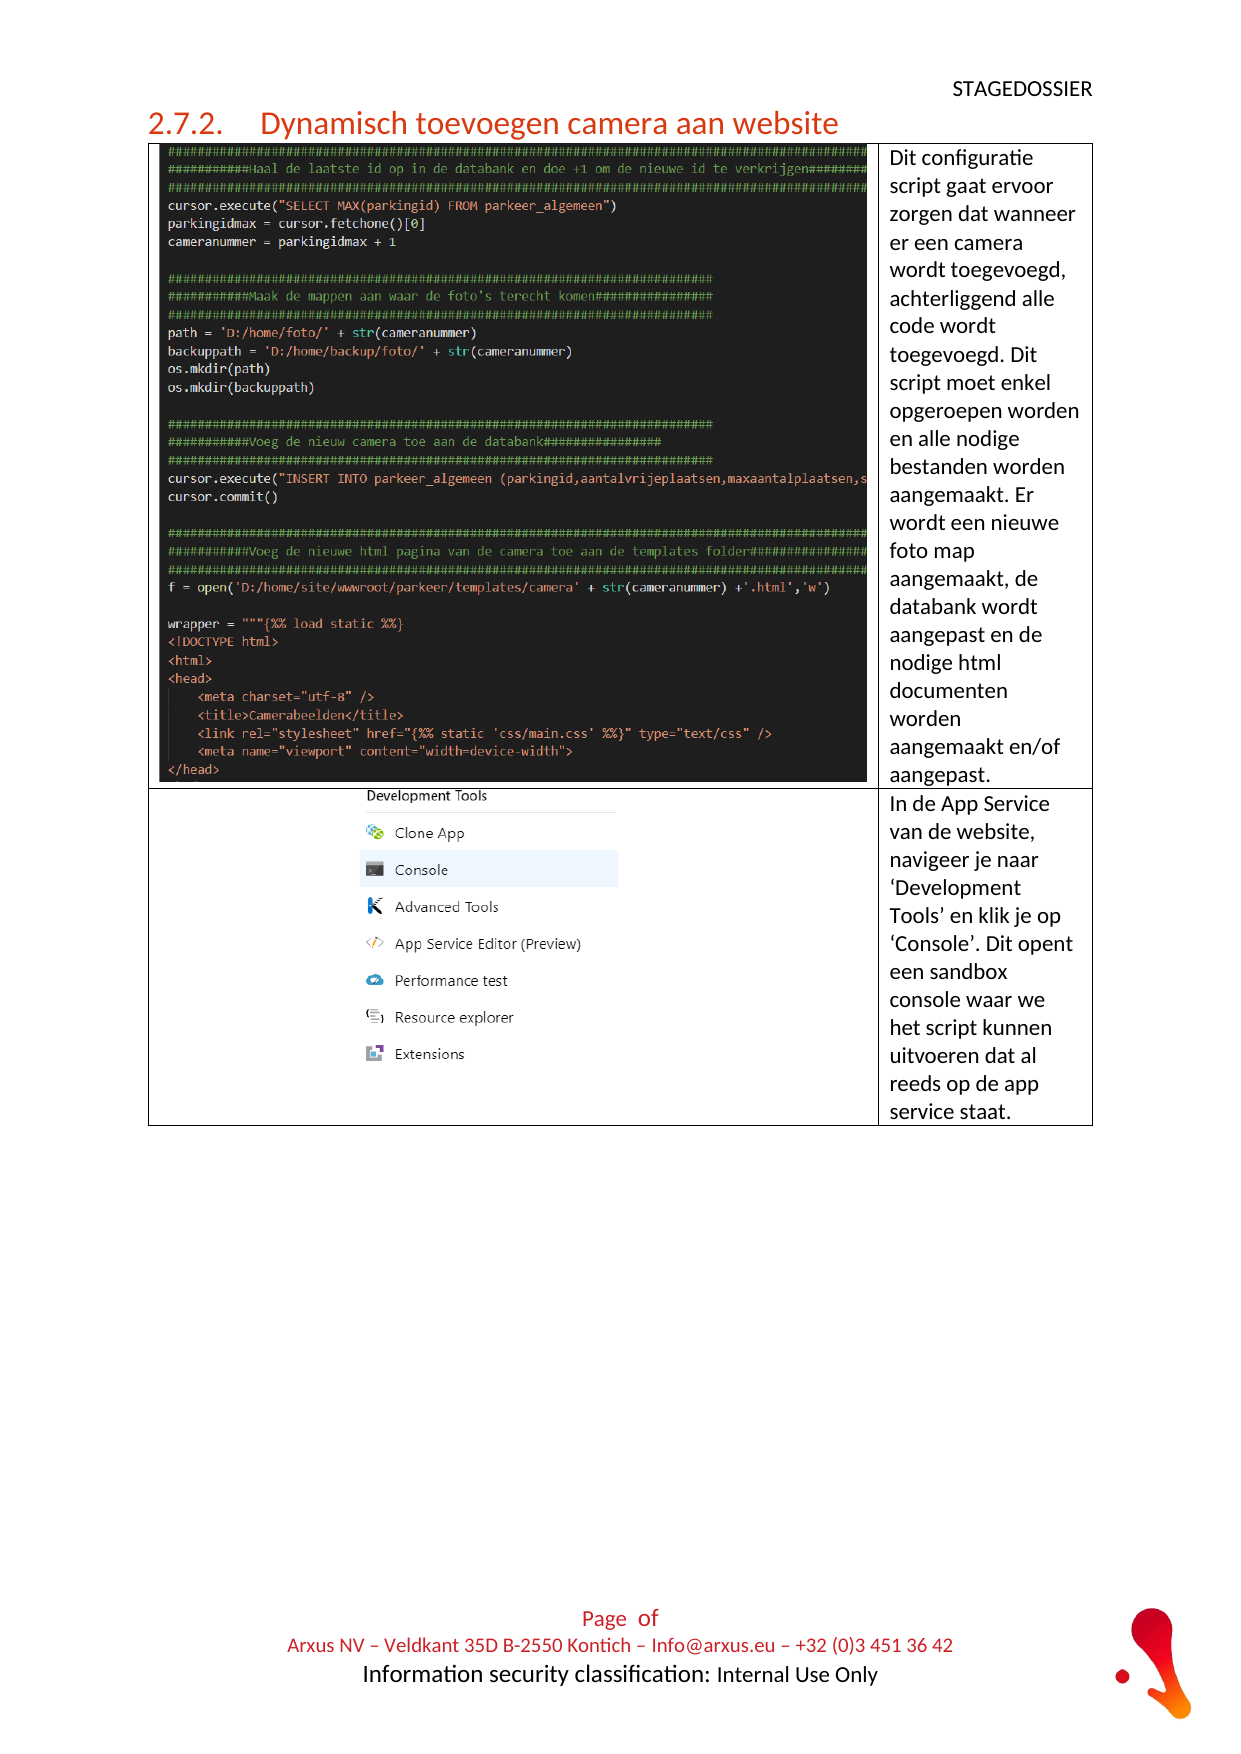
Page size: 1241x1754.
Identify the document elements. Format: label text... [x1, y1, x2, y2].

table_header [149, 144, 878, 788]
table_cell [149, 789, 878, 1125]
table_header Dit configuratie script gaat ervoor zorgen dat wanneer er een camera wordt toegevoegd, achterliggend alle code wordt toegevoegd. Dit script moet enkel opgeroepen worden en alle nodige bestanden worden aangemaakt. Er wordt een nieuwe foto map aangemaakt, de databank wordt aangepast en de nodige html documenten worden aangemaakt en/of aangepast. [879, 144, 1092, 788]
table_cell In de App Service van de website, navigeer je naar ‘Development Tools’ en klik je op ‘Console’. Dit opent een sandbox console waar we het script kunnen uitvoeren dat al reeds op de app service staat. [879, 789, 1092, 1125]
picture [358, 789, 618, 1077]
subtitle Dynamisch toevoegen camera aan website [148, 102, 1093, 142]
picture [159, 143, 867, 782]
picture [1105, 1602, 1199, 1725]
